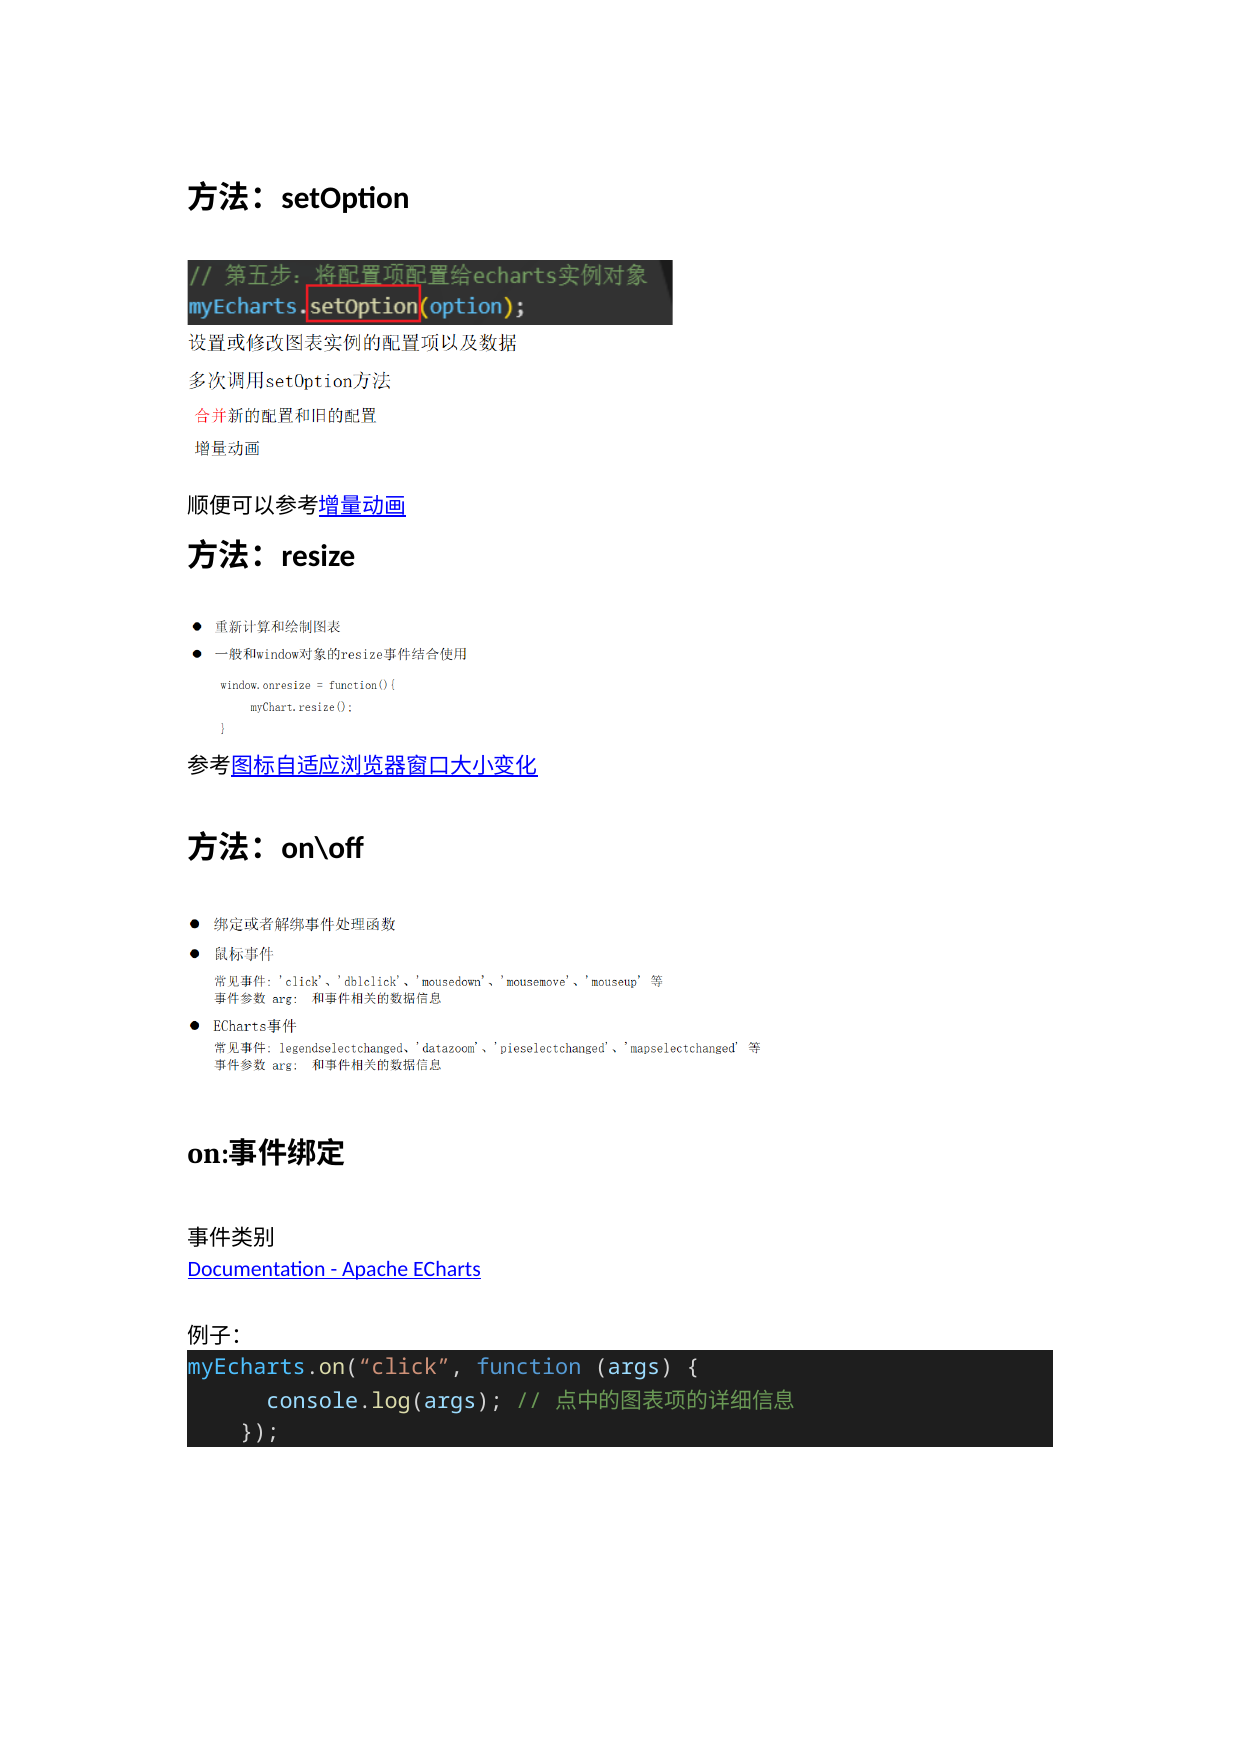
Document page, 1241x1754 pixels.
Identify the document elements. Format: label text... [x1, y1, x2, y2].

subtitle on:事件绑定 [187, 1118, 1053, 1183]
text console.log(args); // 点中的图表项的详细信息 [187, 1382, 1053, 1415]
text 参考图标自适应浏览器窗口大小变化 [187, 748, 1053, 780]
text }); [187, 1415, 1053, 1447]
text 事件类别 [187, 1220, 1053, 1252]
text Documentation - Apache ECharts [187, 1252, 1053, 1285]
picture [187, 910, 765, 1089]
subtitle 方法：on\off [187, 813, 1053, 878]
text 例子： [187, 1317, 1053, 1350]
text myEcharts.on(“click”, function (args) { [187, 1350, 1053, 1382]
subtitle 方法：setOption [187, 162, 1053, 227]
text 顺便可以参考增量动画 [187, 487, 1053, 520]
picture [187, 260, 673, 461]
subtitle 方法：resize [187, 520, 1053, 585]
picture [187, 617, 471, 740]
